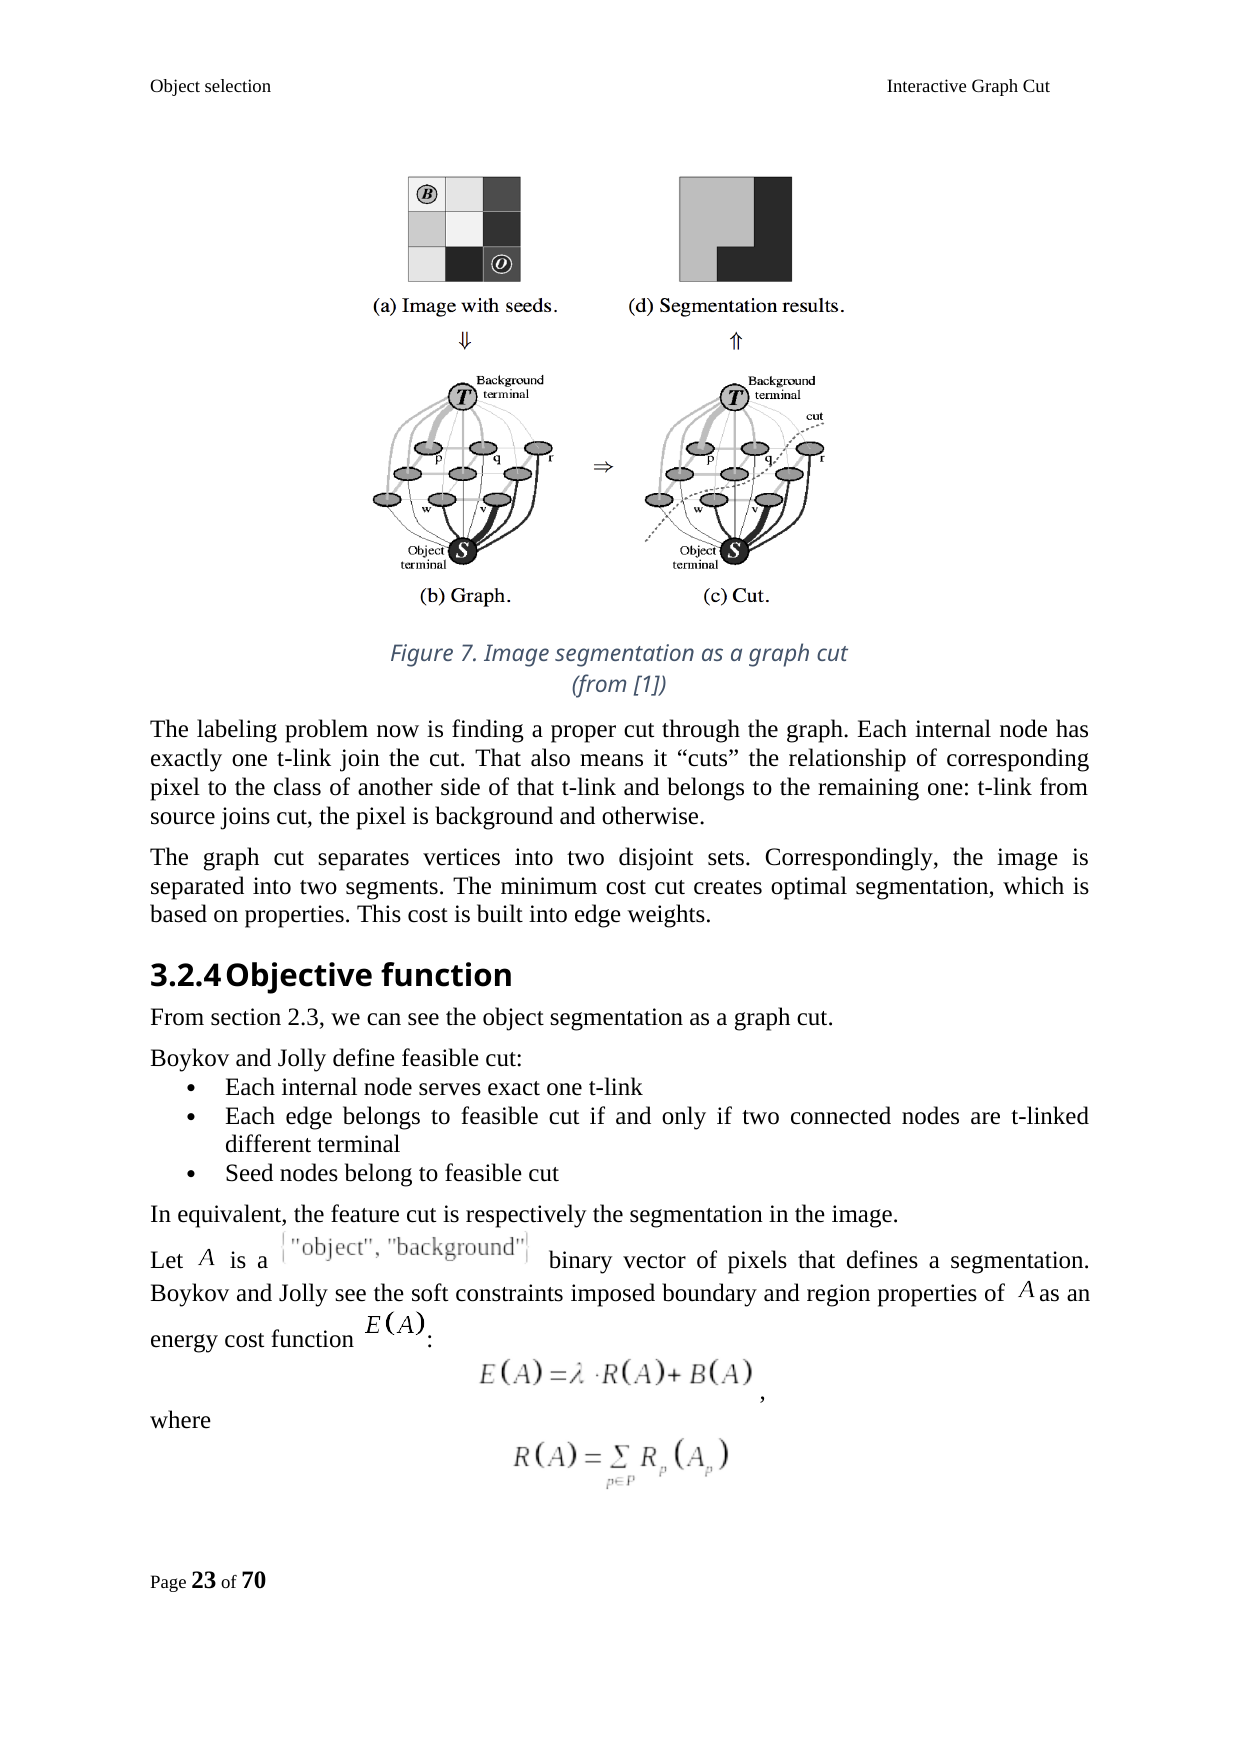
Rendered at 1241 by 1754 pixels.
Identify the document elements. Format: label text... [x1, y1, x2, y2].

picture [360, 170, 849, 613]
subtitle Objective function [150, 953, 1090, 996]
text The graph cut separates vertices into two disjoint sets. Correspondingly, the image is separated into two segments. The minimum cost cut creates optimal segmentation, which is based on properties. This cost is built into edge weights. [150, 842, 1090, 928]
text , [150, 1352, 1090, 1405]
text From section 2.3, we can see the object segmentation as a graph cut. [150, 1002, 1090, 1031]
list Seed nodes belong to feasible cut [187, 1158, 1090, 1187]
text Let is a binary vector of pixels that defines a segmentation. Boykov and Jolly see the soft constraints imposed boundary and region properties of as an energy cost function : [150, 1228, 1090, 1352]
list Each edge belongs to feasible cut if and only if two connected nodes are t-linked different terminal [187, 1101, 1090, 1158]
text where [150, 1405, 1090, 1433]
list Each internal node serves exact one t-link [187, 1072, 1090, 1101]
text In equivalent, the feature cut is respectively the segmentation in the image. [150, 1199, 1090, 1228]
text Boykov and Jolly define feasible cut: [150, 1043, 1090, 1072]
